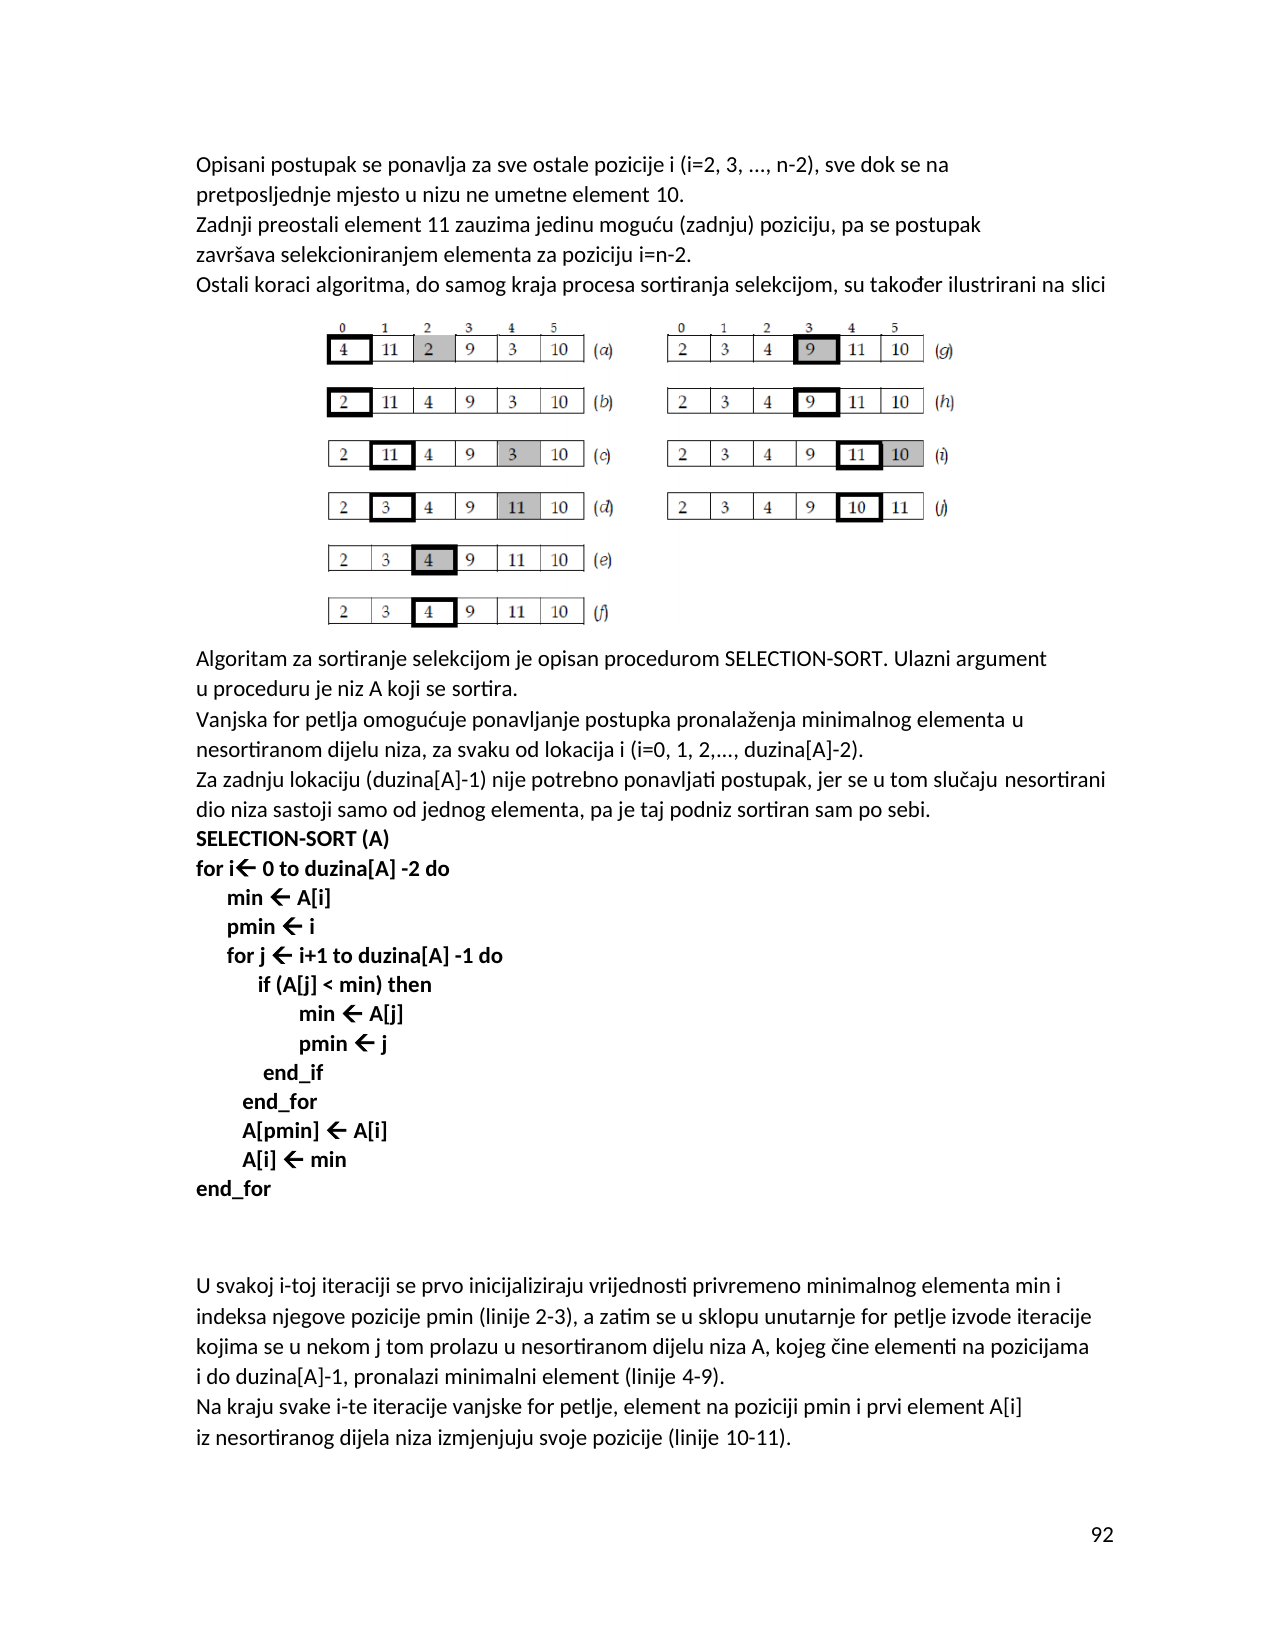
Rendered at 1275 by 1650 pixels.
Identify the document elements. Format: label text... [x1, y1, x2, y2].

text dio niza sastoji samo od jednog elementa, pa je taj podniz sortiran sam po sebi. [196, 795, 1137, 823]
text end_for [196, 1087, 1137, 1115]
text Opisani postupak se ponavlja za sve ostale pozicije i (i=2, 3, ..., n-2), sve dok se na pretposljednje mjesto u nizu ne umetne element 10. [196, 150, 1083, 208]
picture [326, 318, 954, 629]
text Vanjska for petlja omogućuje ponavljanje postupka pronalaženja minimalnog elementa u [196, 705, 1137, 733]
text end_for [196, 1174, 1137, 1203]
text pmin j [196, 1029, 1137, 1057]
text min A[j] [196, 999, 1137, 1028]
text Za zadnju lokaciju (duzina[A]-1) nije potrebno ponavljati postupak, jer se u tom slučaju nesortirani [196, 765, 1137, 793]
text if (A[j] < min) then [196, 970, 1137, 998]
text Na kraju svake i-te iteracije vanjske for petlje, element na poziciji pmin i prvi element A[i] iz nesortiranog dijela niza izmjenjuju svoje pozicije (linije 10-11). [196, 1392, 1036, 1451]
text nesortiranom dijelu niza, za svaku od lokacija i (i=0, 1, 2,..., duzina[A]-2). [196, 735, 1137, 763]
text Ostali koraci algoritma, do samog kraja procesa sortiranja selekcijom, su također ilustrirani na slici [196, 270, 1137, 298]
text U svakoj i-toj iteraciji se prvo inicijaliziraju vrijednosti privremeno minimalnog elementa min i indeksa njegove pozicije pmin (linije 2-3), a zatim se u sklopu unutarnje for petlje izvode iteracije kojima se u nekom j tom prolazu u nesortiranom dijelu niza A, kojeg čine elementi na pozicijama i do duzina[A]-1, pronalazi minimalni element (linije 4-9). [196, 1272, 1100, 1390]
text end_if [196, 1058, 1137, 1086]
text pmin i [196, 912, 1137, 940]
text Zadnji preostali element 11 zauzima jedinu moguću (zadnju) poziciju, pa se postupak završava selekcioniranjem elementa za poziciju i=n-2. [196, 210, 1059, 268]
text for j i+1 to duzina[A] -1 do [196, 941, 1137, 969]
text A[i] min [196, 1145, 1137, 1173]
text for i 0 to duzina[A] -2 do [196, 854, 1137, 882]
text min A[i] [196, 883, 1137, 911]
text A[pmin] A[i] [196, 1116, 1137, 1144]
text SELECTION-SORT (A) [196, 824, 1137, 853]
